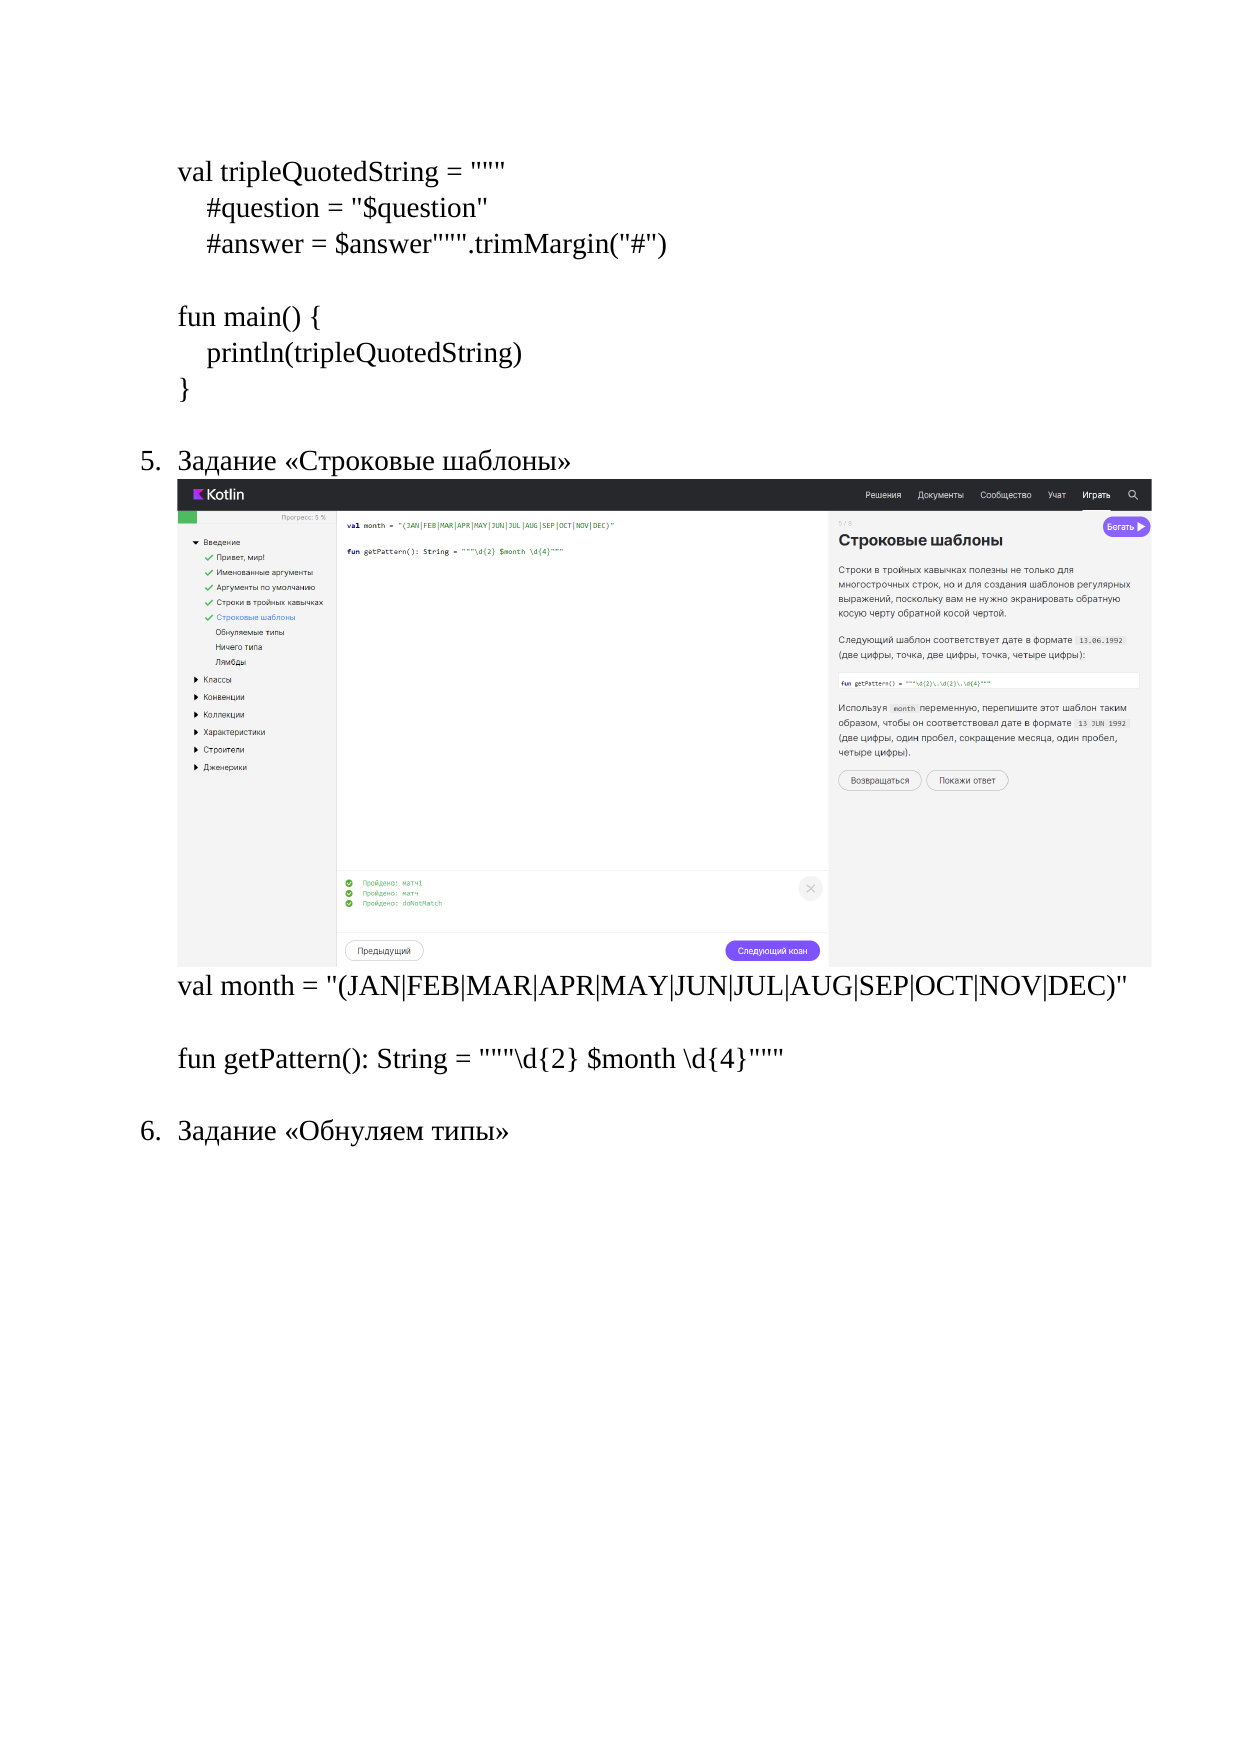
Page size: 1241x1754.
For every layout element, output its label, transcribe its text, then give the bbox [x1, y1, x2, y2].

list Задание «Обнуляем типы» [140, 1113, 1152, 1147]
list val tripleQuotedString = """ [177, 154, 1152, 188]
list } [177, 371, 1152, 405]
list fun main() { [177, 299, 1152, 332]
list val month = "(JAN|FEB|MAR|APR|MAY|JUN|JUL|AUG|SEP|OCT|NOV|DEC)" [177, 968, 1152, 1002]
list #question = "$question" [177, 190, 1152, 224]
list println(tripleQuotedString) [177, 335, 1152, 368]
list Задание «Строковые шаблоны» [140, 443, 1152, 477]
list #answer = $answer""".trimMargin("#") [177, 227, 1152, 260]
picture [177, 479, 1152, 967]
list fun getPattern(): String = """\d{2} $month \d{4}""" [177, 1041, 1152, 1074]
